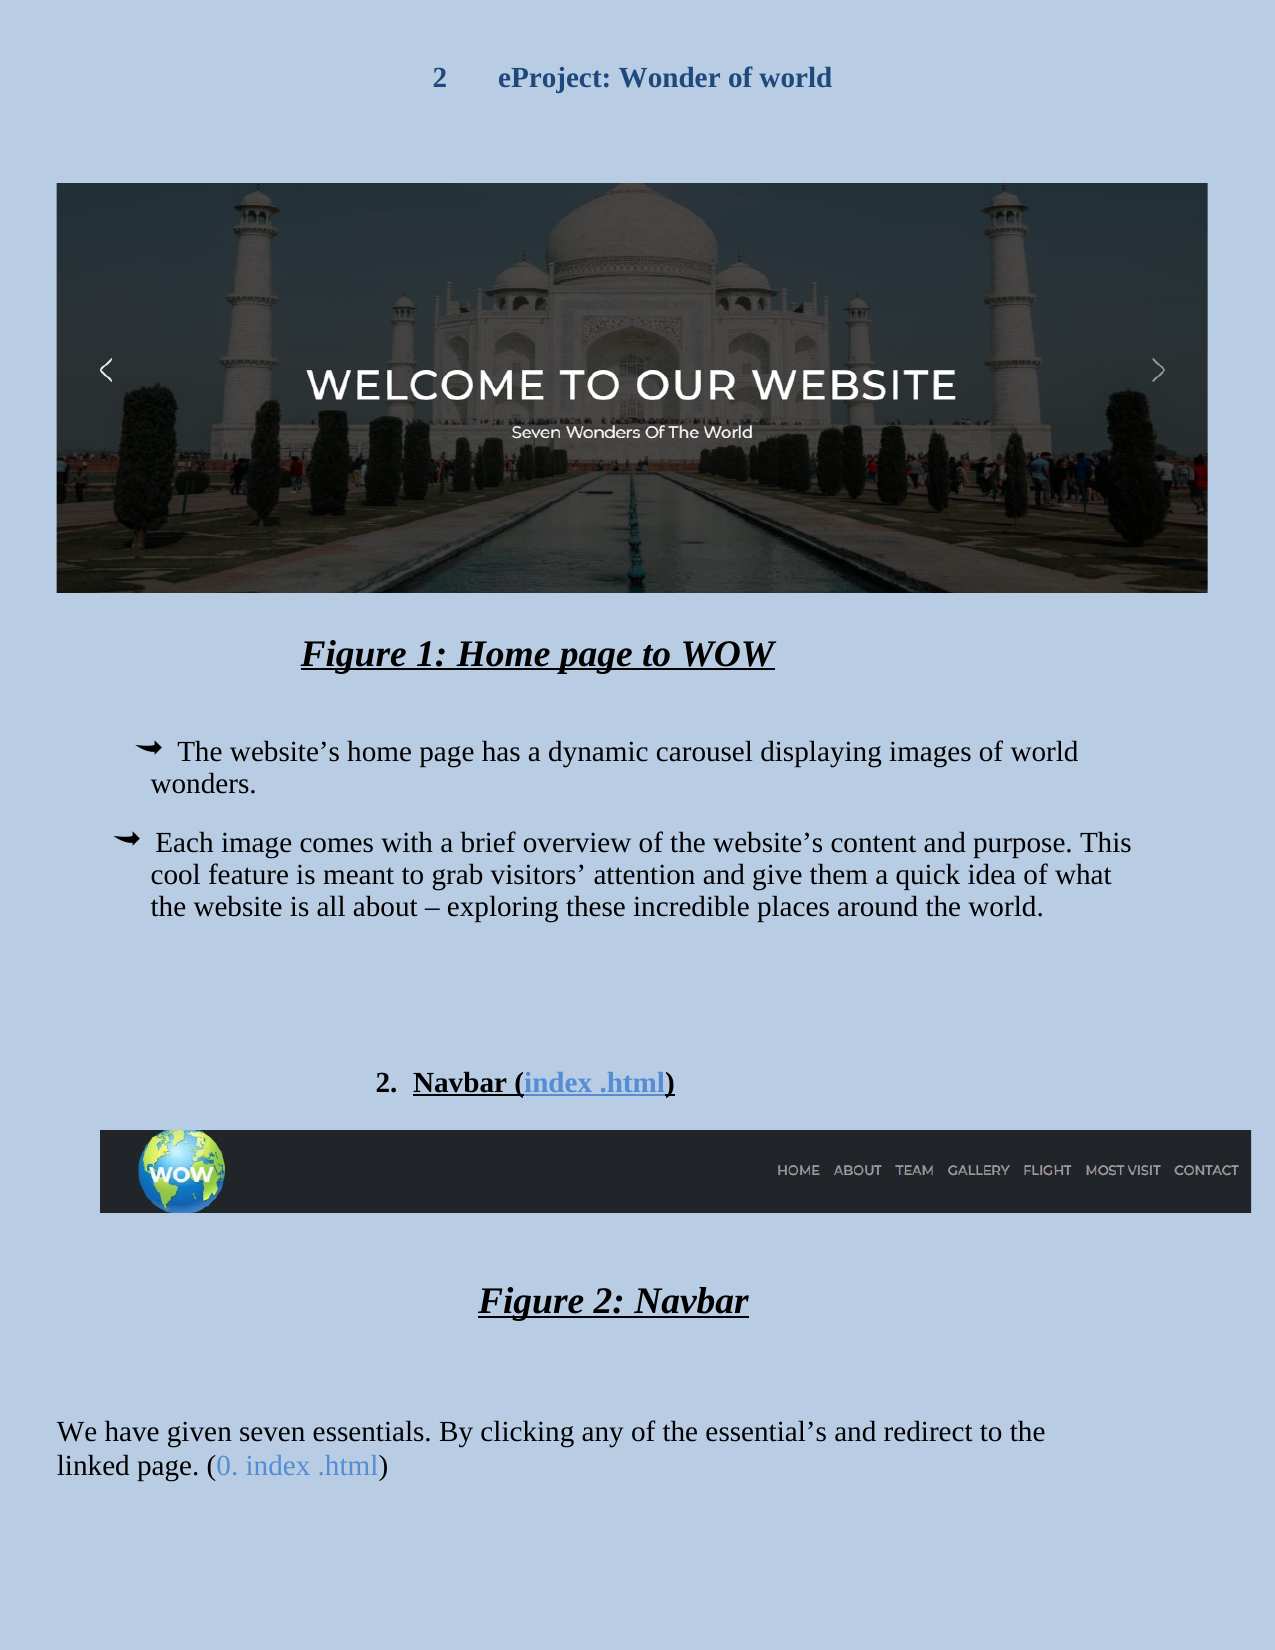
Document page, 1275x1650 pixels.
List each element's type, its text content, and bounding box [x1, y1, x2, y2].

picture [56, 183, 1208, 593]
text Figure 2: Navbar [100, 1282, 1130, 1321]
text Each image comes with a brief overview of the website’s content and purpose. This cool feature is meant to grab visitors’ attention and give them a quick idea of what the website is all about – exploring these incredible places around the world. [112, 827, 1132, 922]
list Navbar (index .html) [375, 1065, 1208, 1098]
text The website’s home page has a dynamic carousel displaying images of world wonders. [112, 736, 1132, 800]
picture [100, 1130, 1252, 1213]
text We have given seven essentials. By clicking any of the essential’s and redirect to the linked page. (0. index .html) [57, 1414, 1075, 1482]
text Figure 1: Home page to WOW [300, 631, 1208, 674]
picture [134, 733, 163, 762]
picture [112, 824, 141, 853]
